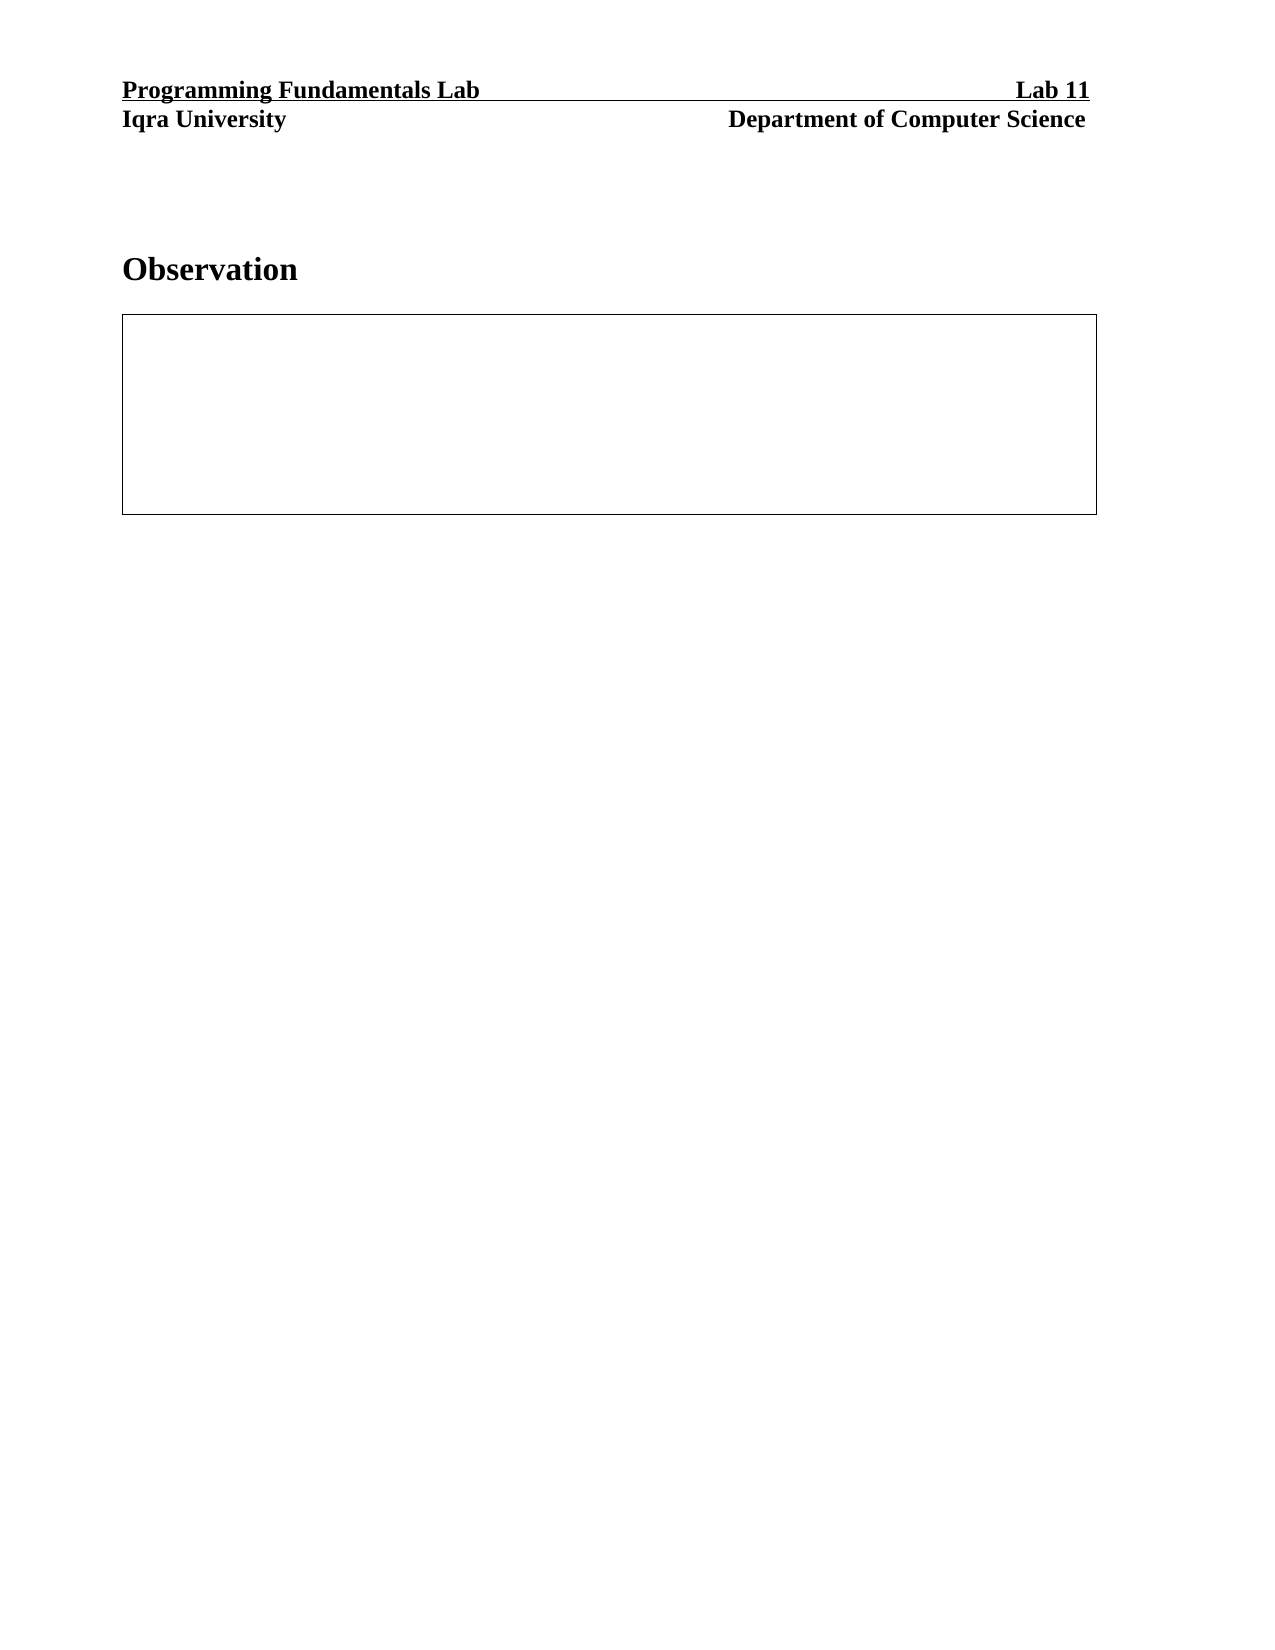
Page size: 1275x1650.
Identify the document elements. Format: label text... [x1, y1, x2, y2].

subtitle Observation [122, 249, 1144, 287]
table_header [123, 315, 1096, 514]
